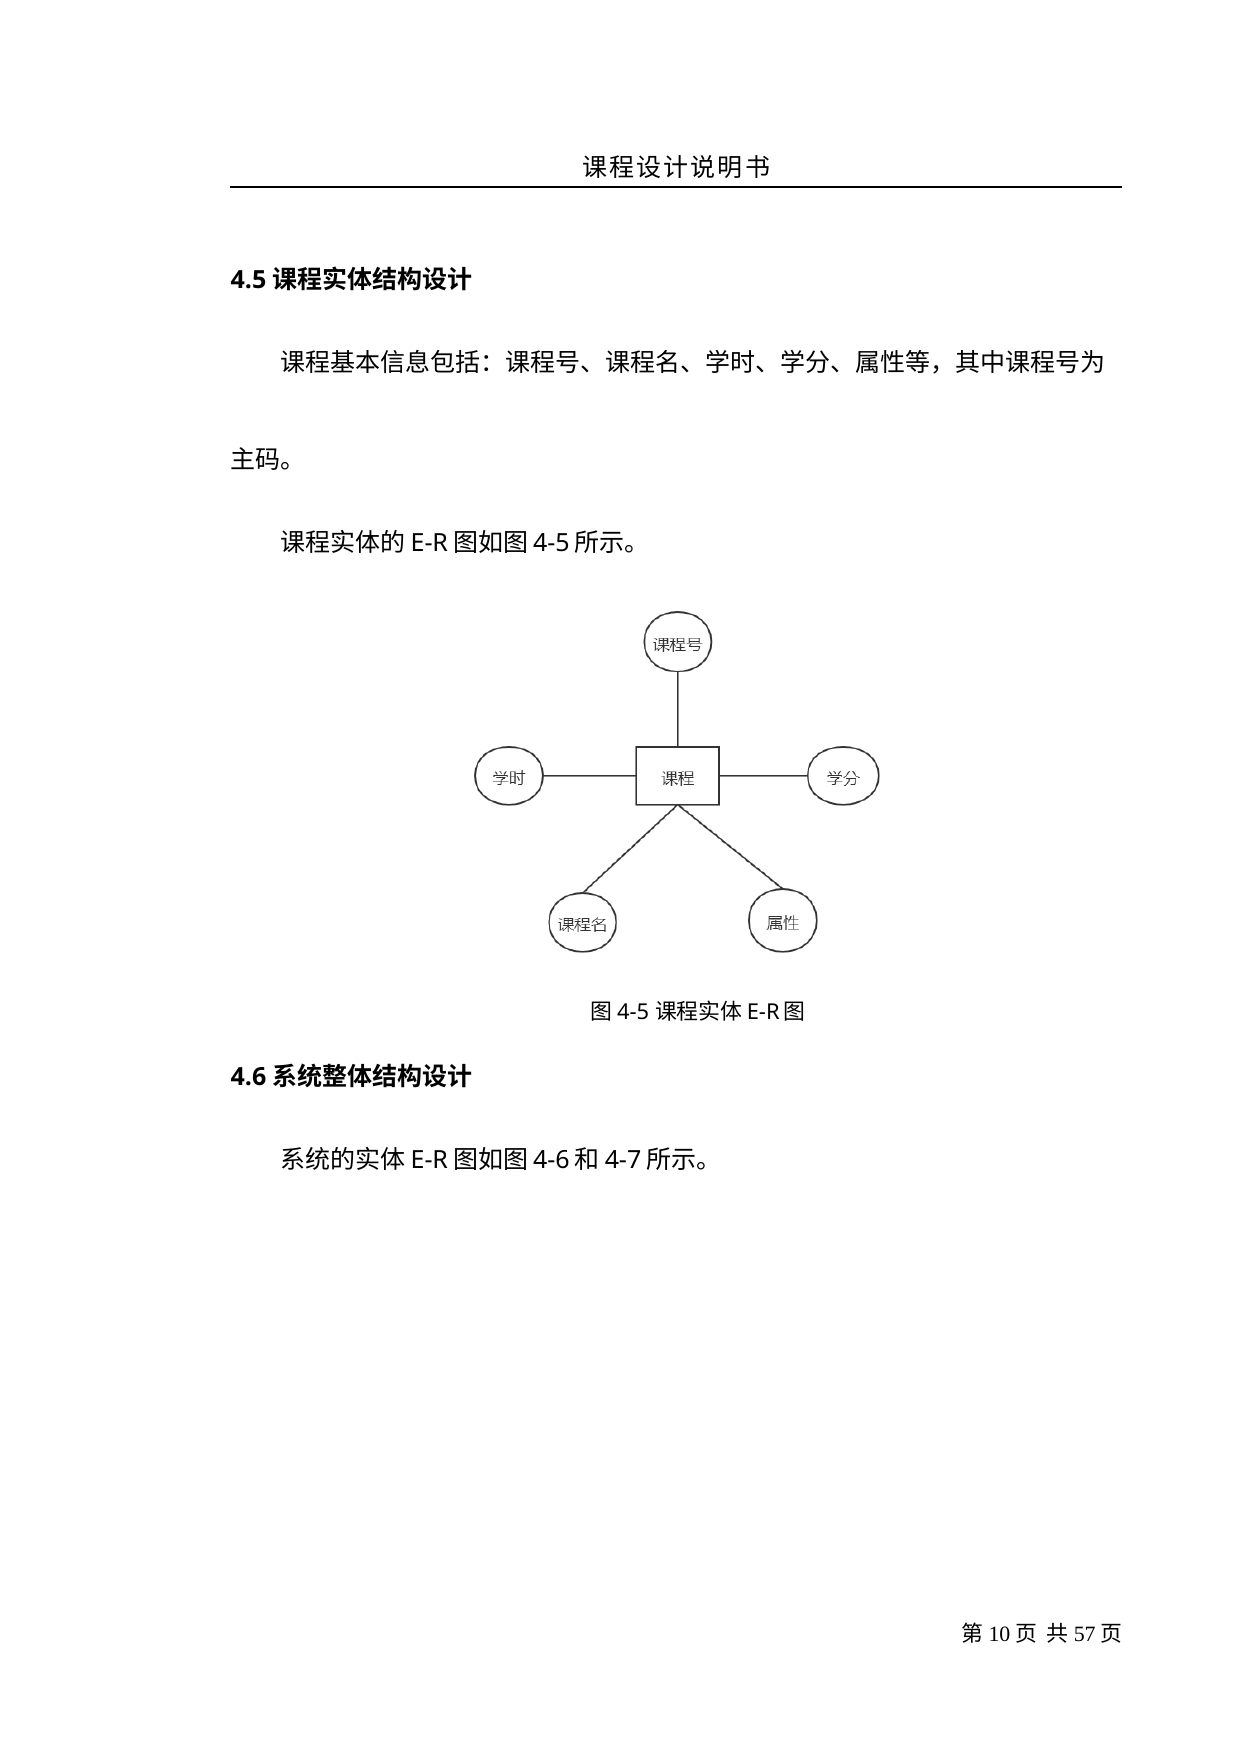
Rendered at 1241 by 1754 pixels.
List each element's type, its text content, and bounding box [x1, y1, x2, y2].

text 课程基本信息包括：课程号、课程名、学时、学分、属性等，其中课程号为主码。 [230, 328, 1122, 490]
picture [454, 591, 899, 972]
text 系统的实体E-R图如图4-6和4-7所示。 [230, 1125, 1122, 1190]
text 课程实体的E-R图如图4-5所示。 [230, 508, 1122, 573]
text 图4-5 课程实体E-R图 [230, 994, 1122, 1026]
text 4.5 课程实体结构设计 [230, 245, 1122, 310]
text 4.6 系统整体结构设计 [230, 1042, 1122, 1107]
